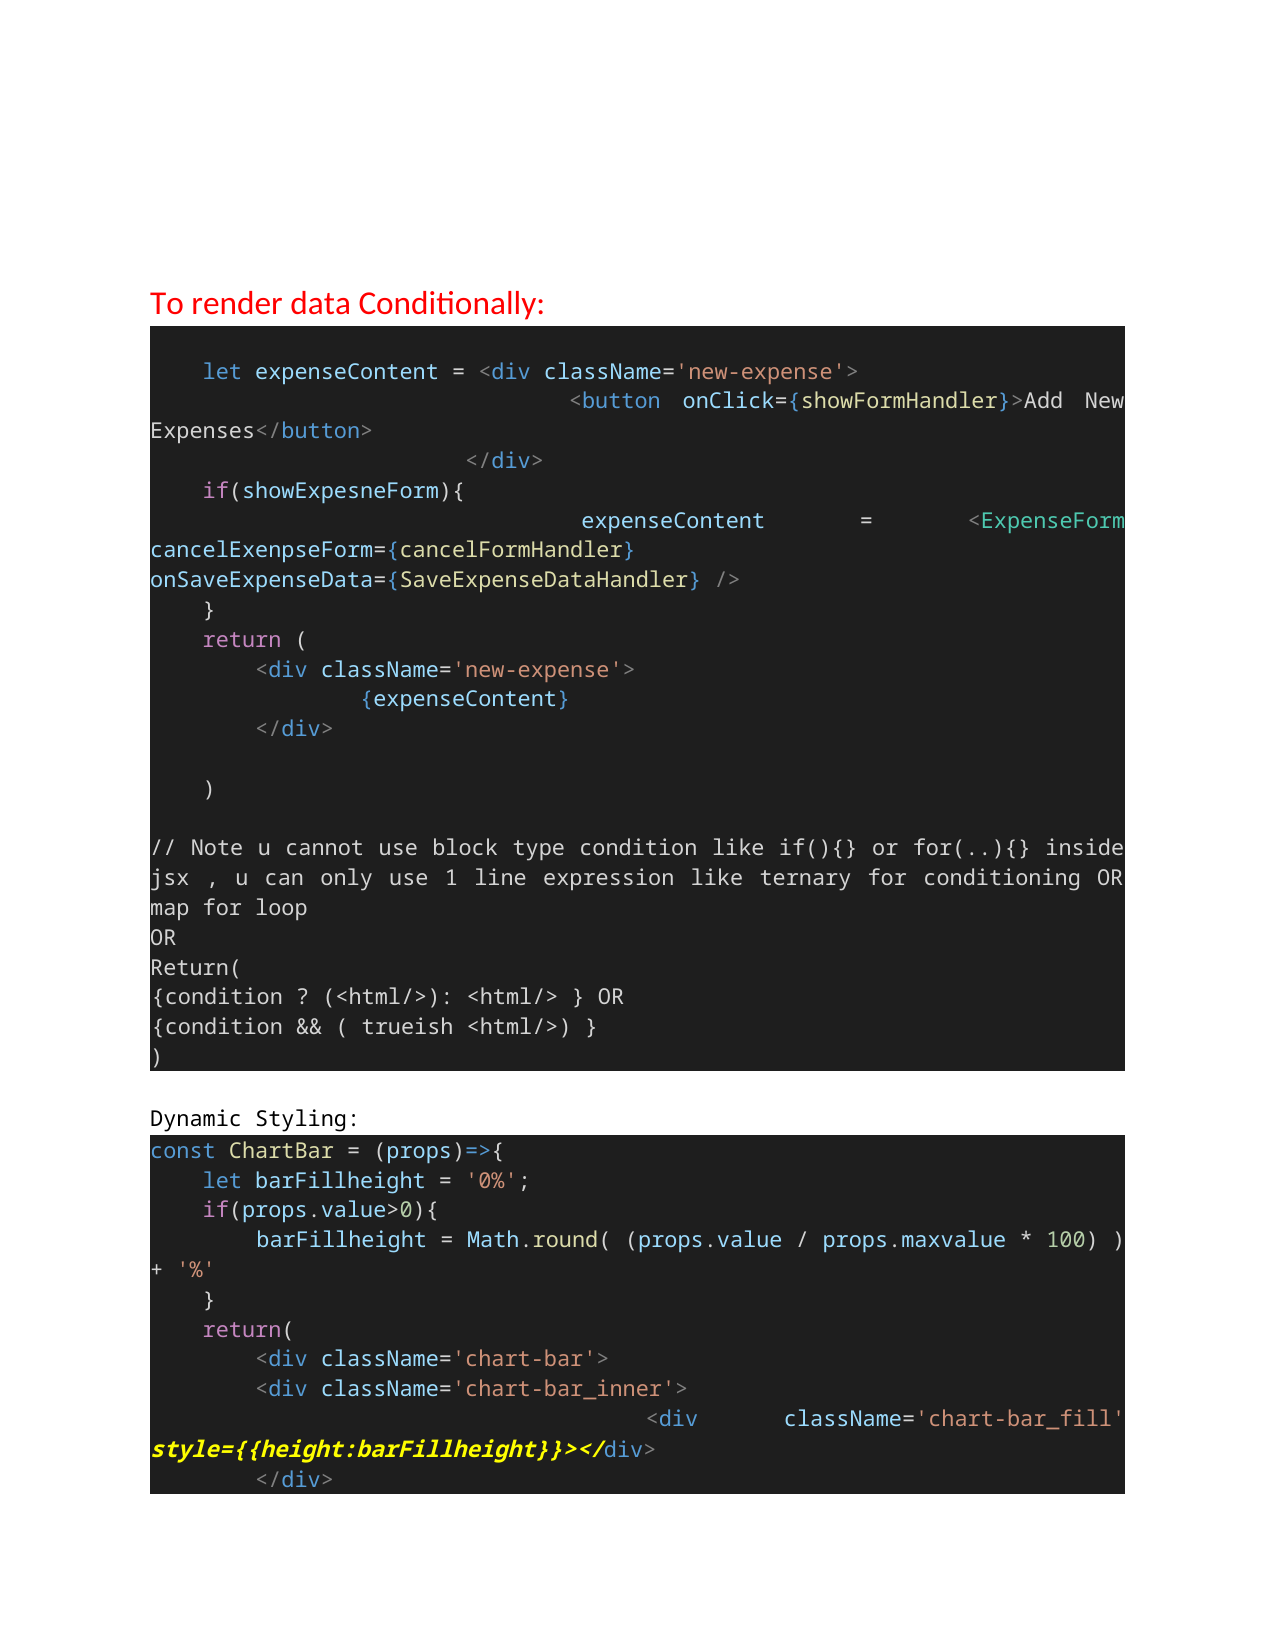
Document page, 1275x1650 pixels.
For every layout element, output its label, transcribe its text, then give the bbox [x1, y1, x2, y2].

text barFillheight = Math.round( (props.value / props.maxvalue * 100) ) + '%' [150, 1224, 1125, 1284]
text <div className='chart-bar_inner'> [150, 1373, 1125, 1403]
text <div className='chart-bar'> [150, 1343, 1125, 1373]
text {condition ? (<html/>): <html/> } OR [150, 981, 1125, 1011]
text </div> [150, 445, 1125, 475]
text Dynamic Styling: [150, 1103, 1125, 1132]
text } [150, 1284, 1125, 1313]
text ) [150, 773, 1125, 802]
text {condition && ( trueish <html/>) } [150, 1011, 1125, 1041]
text let expenseContent = <div className='new-expense'> [150, 356, 1125, 385]
text if(showExpesneForm){ [150, 475, 1125, 504]
text if(props.value>0){ [150, 1194, 1125, 1224]
text <button onClick={showFormHandler}>Add New Expenses</button> [150, 385, 1125, 445]
text const ChartBar = (props)=>{ [150, 1135, 1125, 1164]
text {expenseContent} [150, 683, 1125, 713]
text ) [150, 1041, 1125, 1071]
text </div> [150, 1464, 1125, 1494]
text </div> [150, 713, 1125, 743]
text } [150, 594, 1125, 624]
text return( [150, 1313, 1125, 1343]
text <div className='new-expense'> [150, 653, 1125, 683]
text <div className='chart-bar_fill' style={{height:barFillheight}}></div> [150, 1403, 1125, 1464]
text return ( [150, 624, 1125, 653]
text expenseContent = <ExpenseForm cancelExenpseForm={cancelFormHandler} onSaveExpenseData={SaveExpenseDataHandler} /> [150, 504, 1125, 594]
text To render data Conditionally: [150, 282, 1125, 323]
text OR [150, 922, 1125, 951]
text Return( [150, 951, 1125, 981]
text // Note u cannot use block type condition like if(){} or for(..){} inside jsx , u can only use 1 line expression like ternary for conditioning OR map for loop [150, 832, 1125, 922]
text let barFillheight = '0%'; [150, 1164, 1125, 1194]
